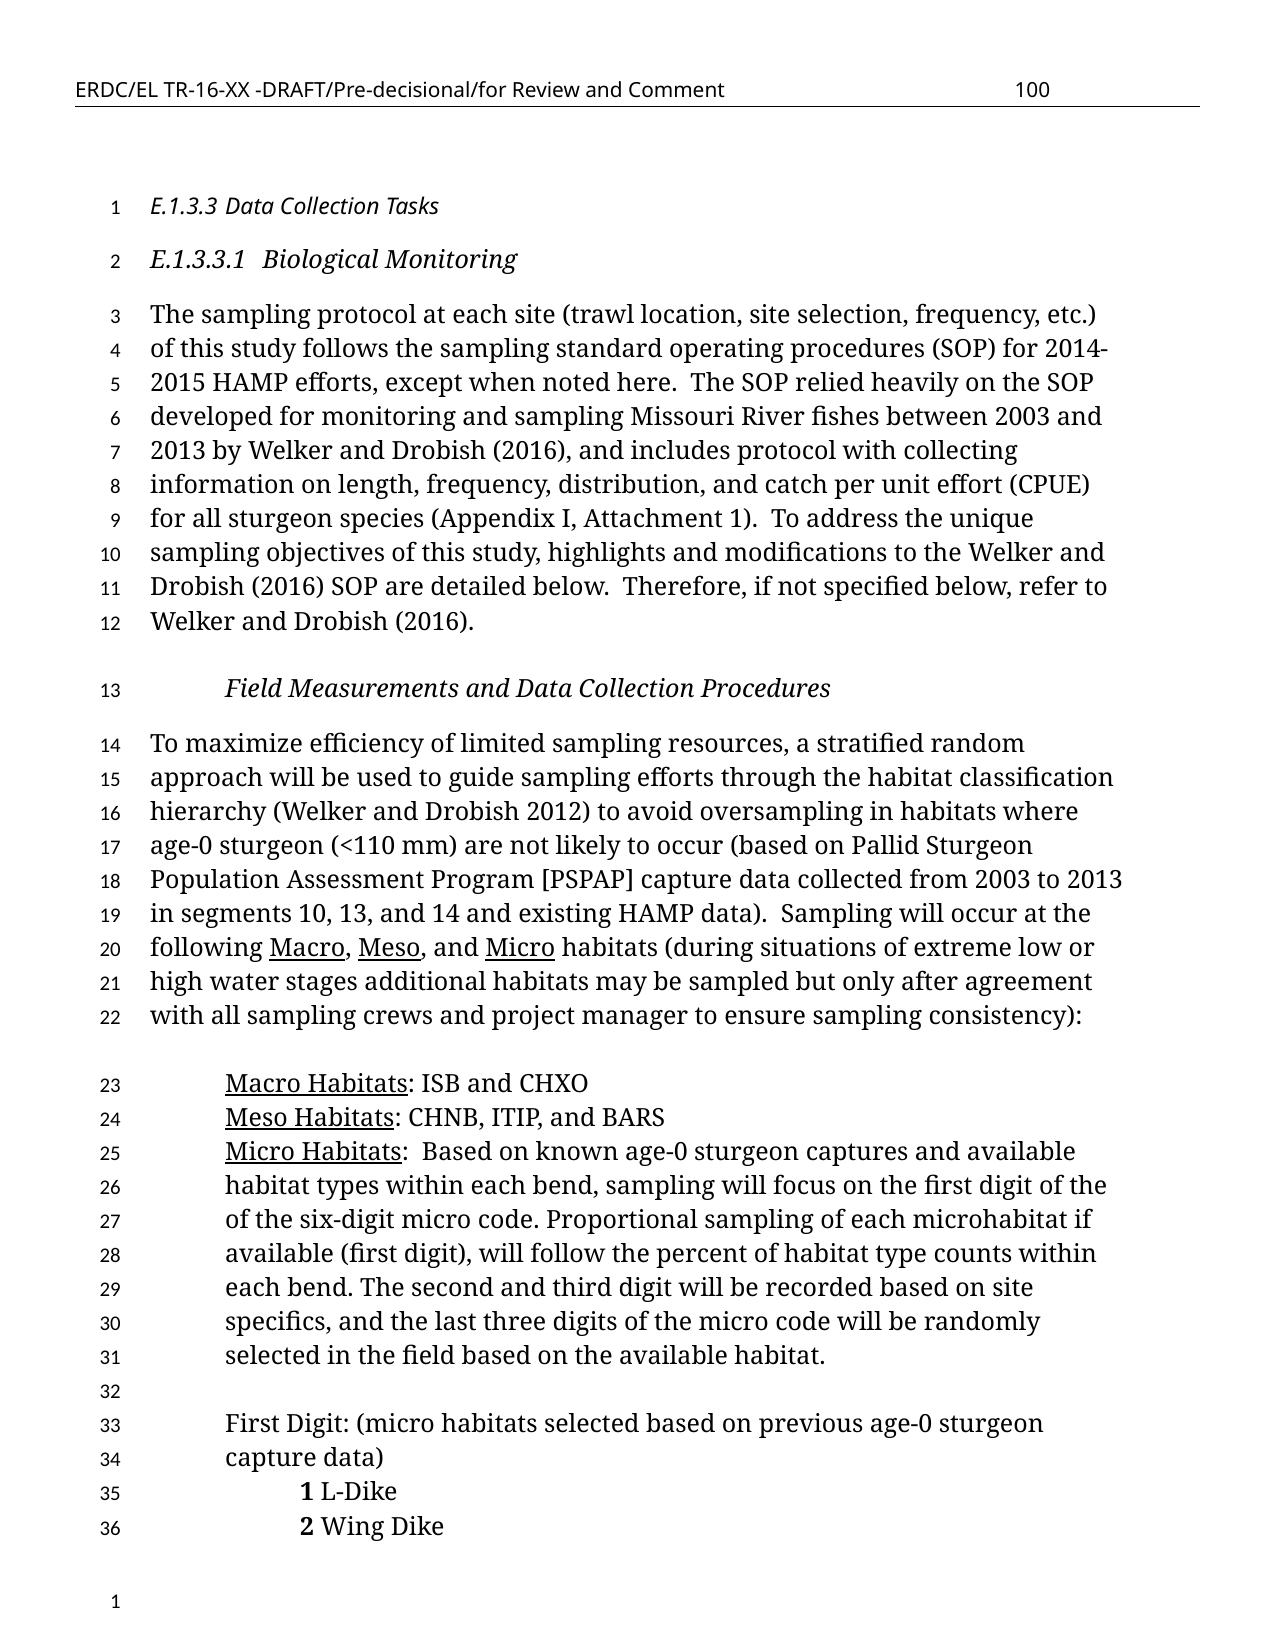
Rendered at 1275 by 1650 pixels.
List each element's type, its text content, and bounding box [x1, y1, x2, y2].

subtitle Data Collection Tasks [150, 187, 1125, 221]
text Field Measurements and Data Collection Procedures [225, 671, 1087, 704]
text 2 Wing Dike [300, 1508, 1125, 1542]
text To maximize efficiency of limited sampling resources, a stratified random approach will be used to guide sampling efforts through the habitat classification hierarchy (Welker and Drobish 2012) to avoid oversampling in habitats where age-0 sturgeon (<110 mm) are not likely to occur (based on Pallid Sturgeon Population Assessment Program [PSPAP] capture data collected from 2003 to 2013 in segments 10, 13, and 14 and existing HAMP data). Sampling will occur at the following Macro, Meso, and Micro habitats (during situations of extreme low or high water stages additional habitats may be sampled but only after agreement with all sampling crews and project manager to ensure sampling consistency): [150, 725, 1125, 1032]
text Micro Habitats: Based on known age-0 sturgeon captures and available habitat types within each bend, sampling will focus on the first digit of the of the six-digit micro code. Proportional sampling of each microhabitat if available (first digit), will follow the percent of habitat type counts within each bend. The second and third digit will be recorded based on site specifics, and the last three digits of the micro code will be randomly selected in the field based on the available habitat. [225, 1133, 1125, 1372]
text Macro Habitats: ISB and CHXO [225, 1065, 1125, 1099]
text Meso Habitats: CHNB, ITIP, and BARS [225, 1099, 1125, 1133]
text 1 L-Dike [300, 1474, 1125, 1508]
text First Digit: (micro habitats selected based on previous age-0 sturgeon capture data) [225, 1406, 1125, 1474]
text The sampling protocol at each site (trawl location, site selection, frequency, etc.) of this study follows the sampling standard operating procedures (SOP) for 2014-2015 HAMP efforts, except when noted here. The SOP relied heavily on the SOP developed for monitoring and sampling Missouri River fishes between 2003 and 2013 by Welker and Drobish (2016), and includes protocol with collecting information on length, frequency, distribution, and catch per unit effort (CPUE) for all sturgeon species (Appendix I, Attachment 1). To address the unique sampling objectives of this study, highlights and modifications to the Welker and Drobish (2016) SOP are detailed below. Therefore, if not specified below, refer to Welker and Drobish (2016). [150, 297, 1125, 637]
subtitle Biological Monitoring [150, 242, 1125, 276]
